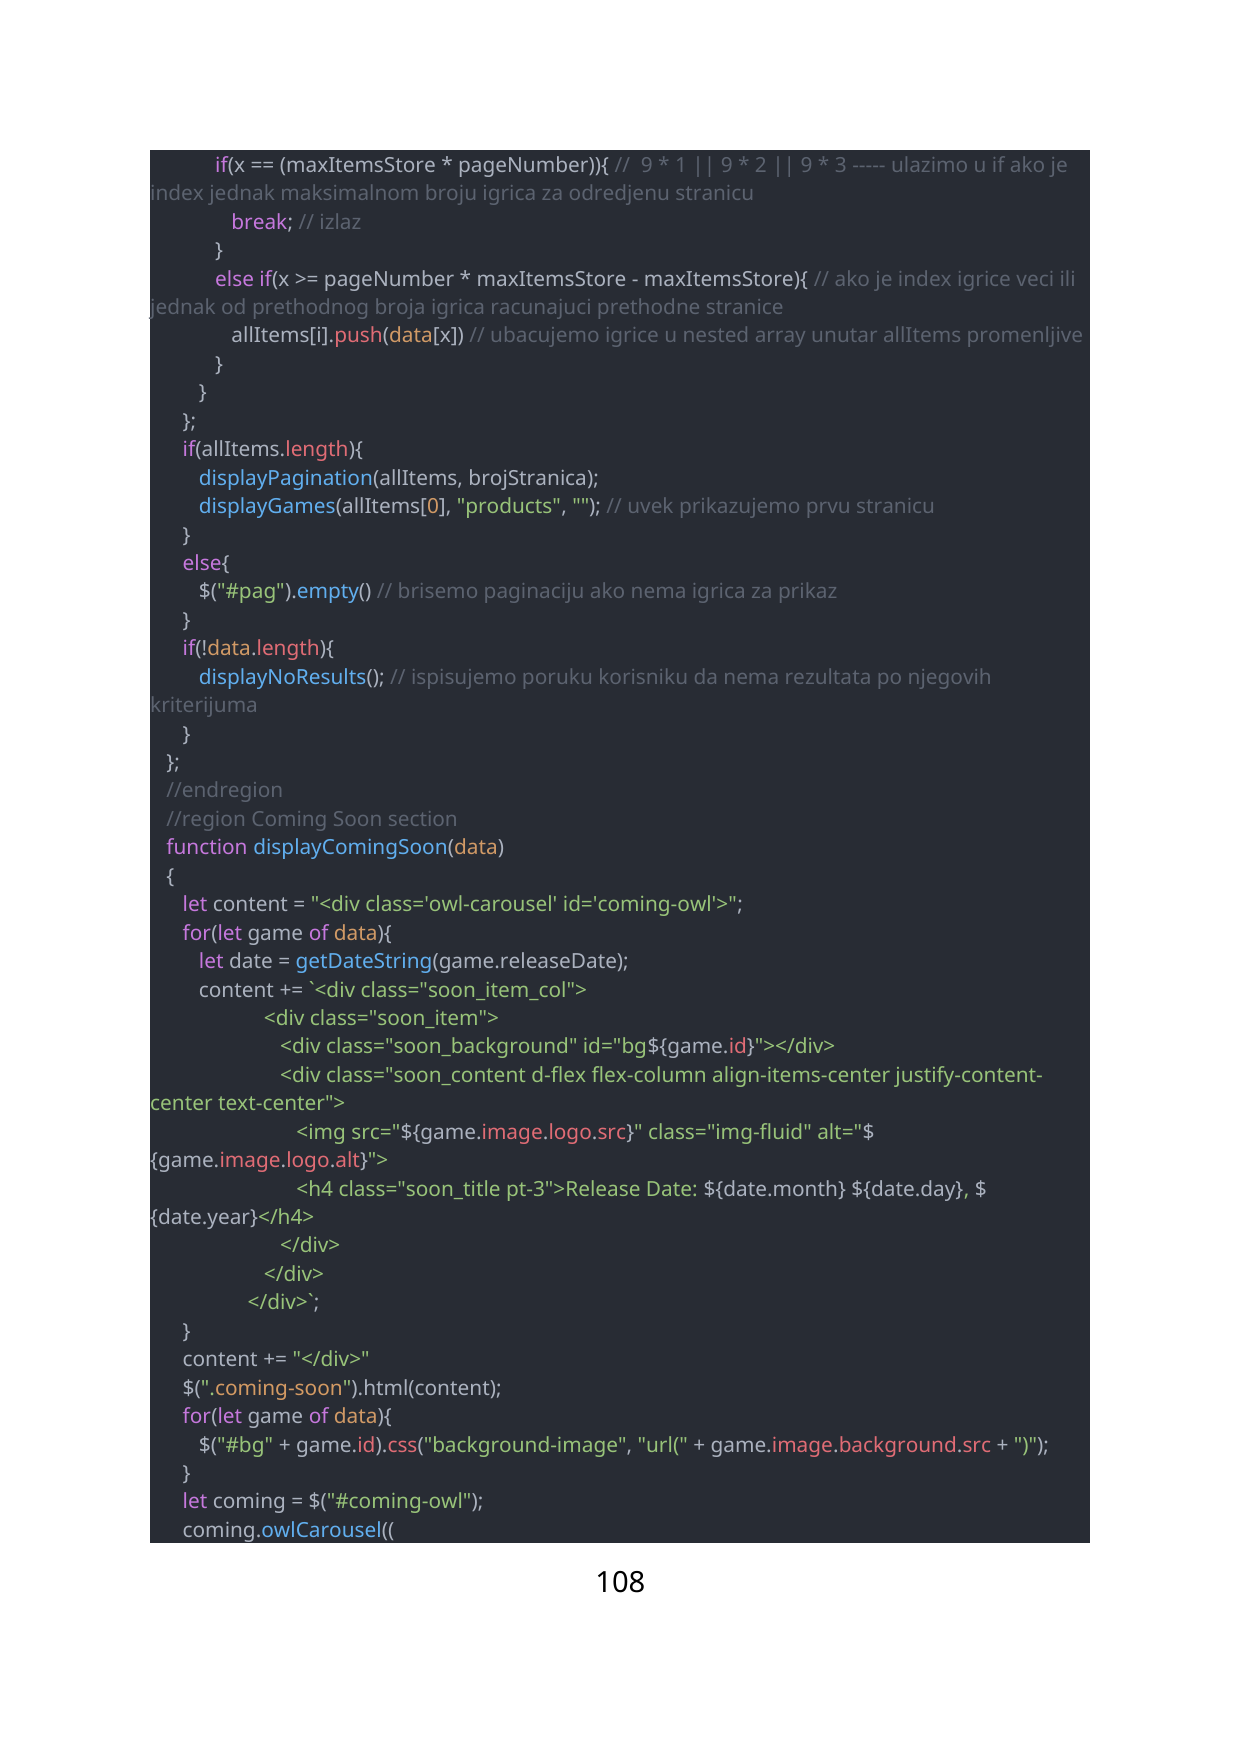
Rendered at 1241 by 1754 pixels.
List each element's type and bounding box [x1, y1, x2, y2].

text [150, 150, 1090, 1543]
